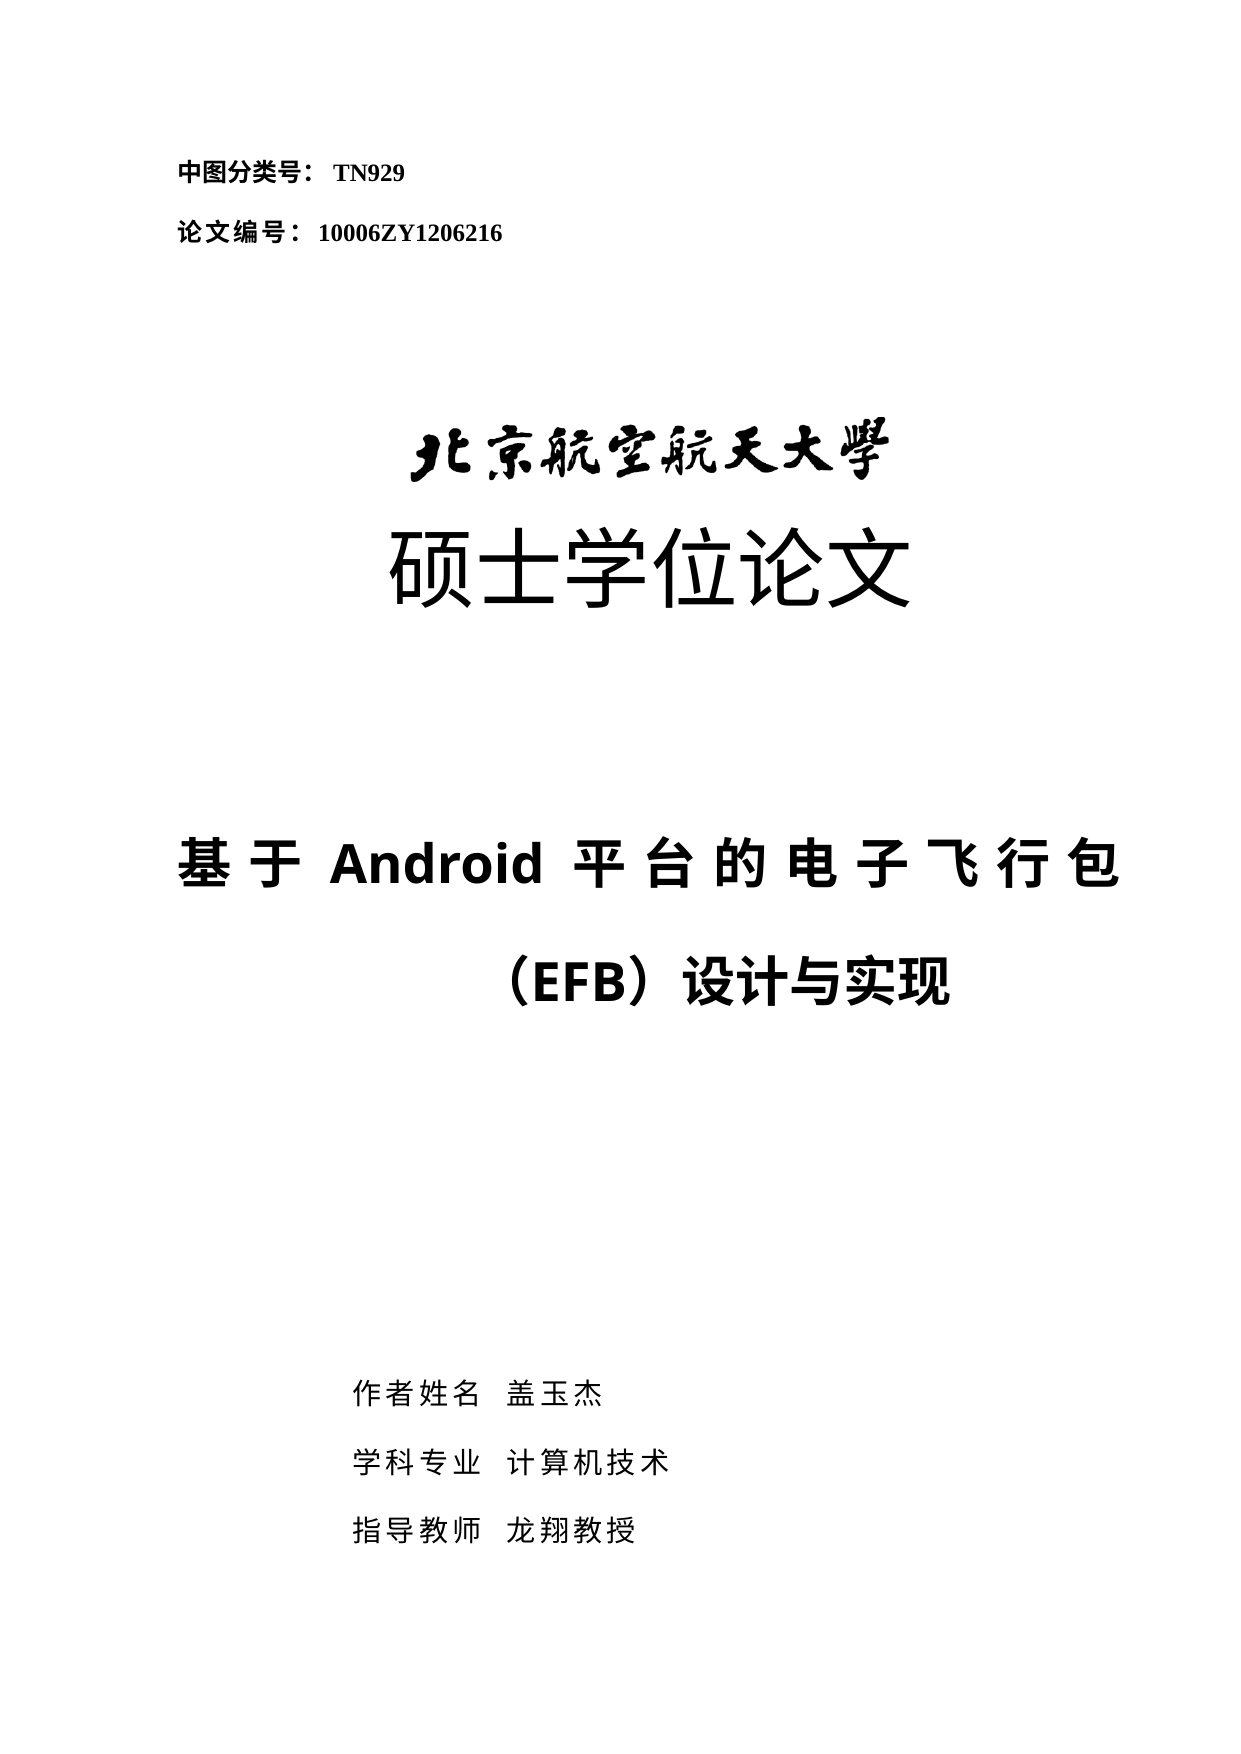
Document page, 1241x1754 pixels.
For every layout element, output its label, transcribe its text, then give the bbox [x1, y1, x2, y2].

text 作者姓名 盖玉杰 [352, 1371, 1122, 1413]
picture [410, 417, 889, 482]
text 基于Android平台的电子飞行包（EFB）设计与实现 [177, 821, 1122, 1017]
text 学科专业 计算机技术 [352, 1439, 1122, 1481]
text 中图分类号： TN929 [177, 153, 1122, 189]
text 硕士学位论文 [177, 500, 1122, 626]
text 指导教师 龙翔教授 [352, 1508, 1122, 1550]
text 论文编号：10006ZY1206216 [177, 212, 1122, 249]
